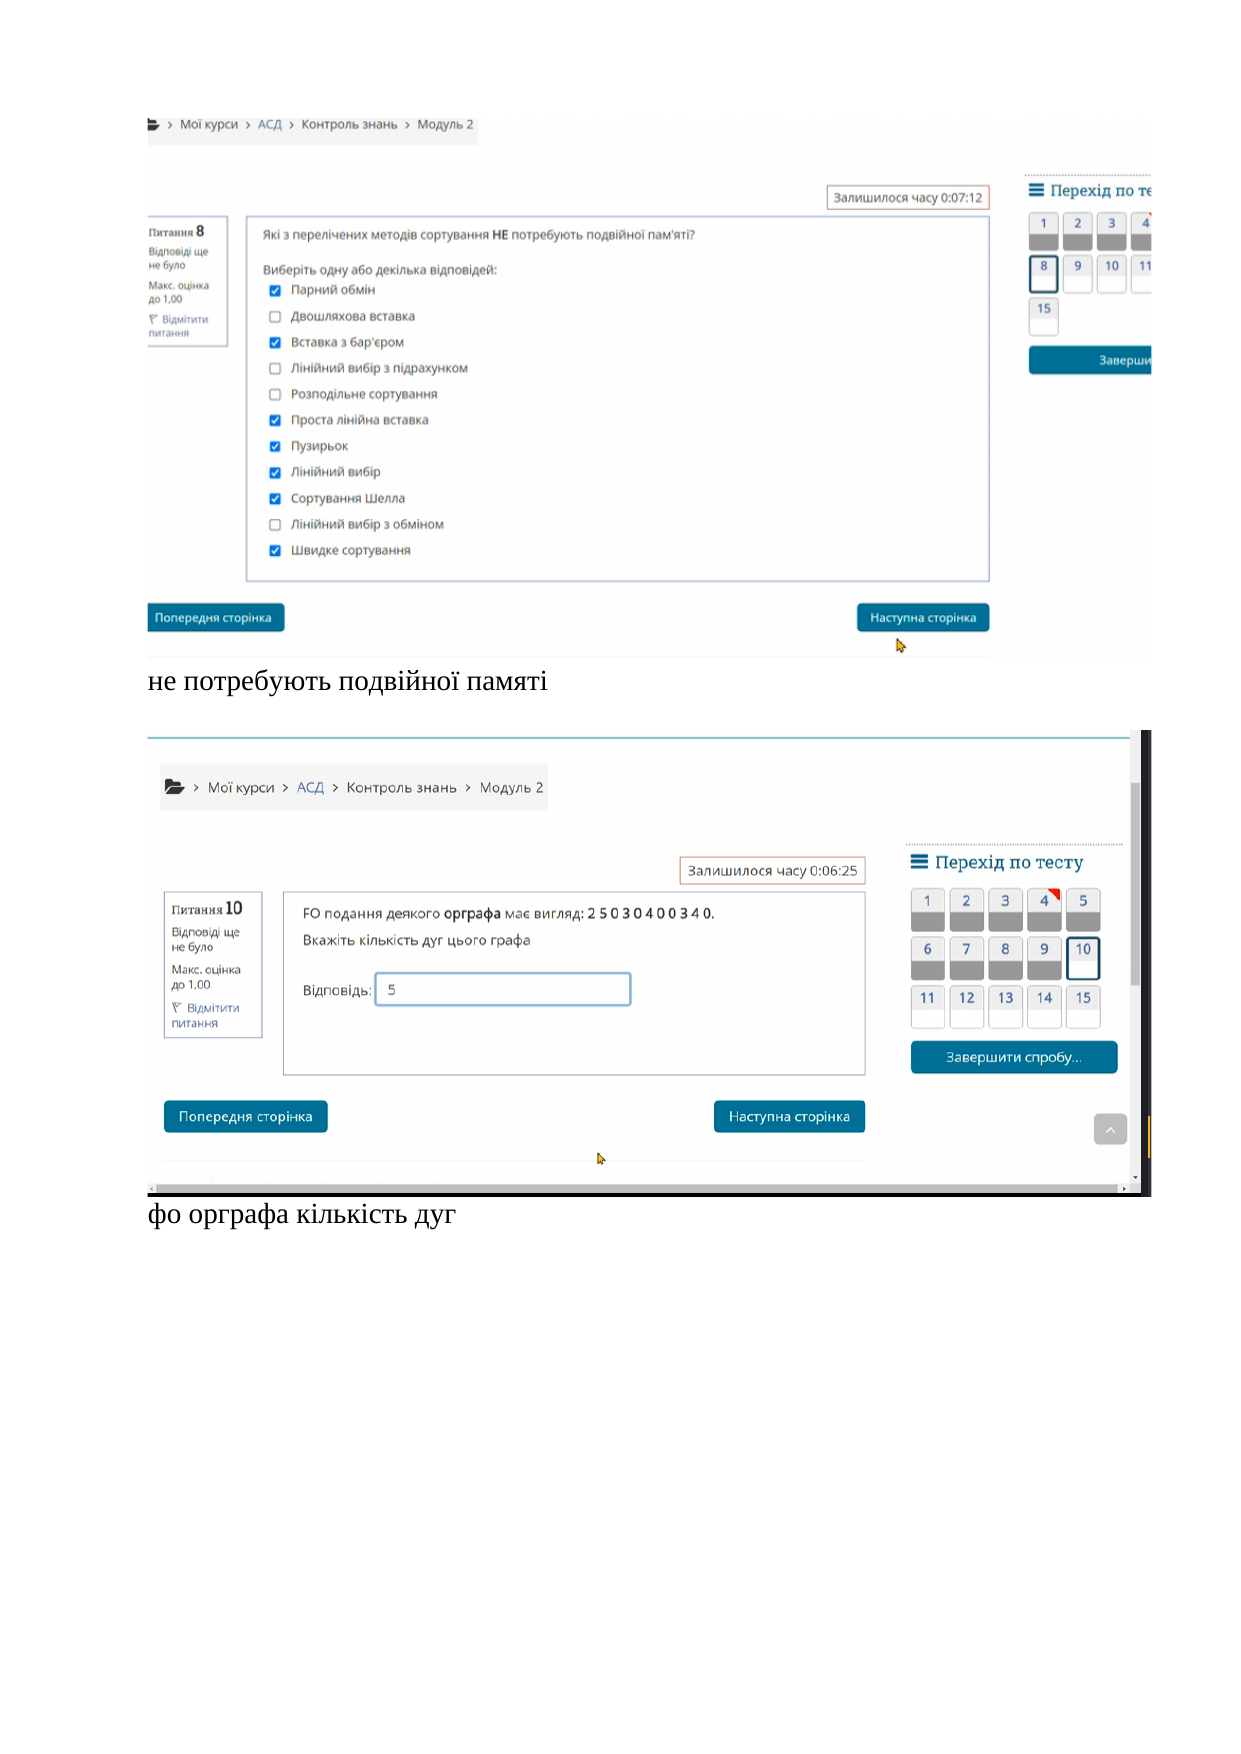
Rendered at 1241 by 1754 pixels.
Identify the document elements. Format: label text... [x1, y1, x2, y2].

picture [235, 616, 271, 624]
picture [156, 613, 166, 621]
picture [166, 616, 218, 624]
picture [147, 730, 1152, 1197]
text фо орграфа кількість дуг [148, 1197, 1152, 1230]
picture [147, 118, 1152, 664]
picture [1101, 356, 1152, 367]
picture [224, 616, 233, 621]
text не потребують подвійної памяті [148, 664, 1152, 697]
